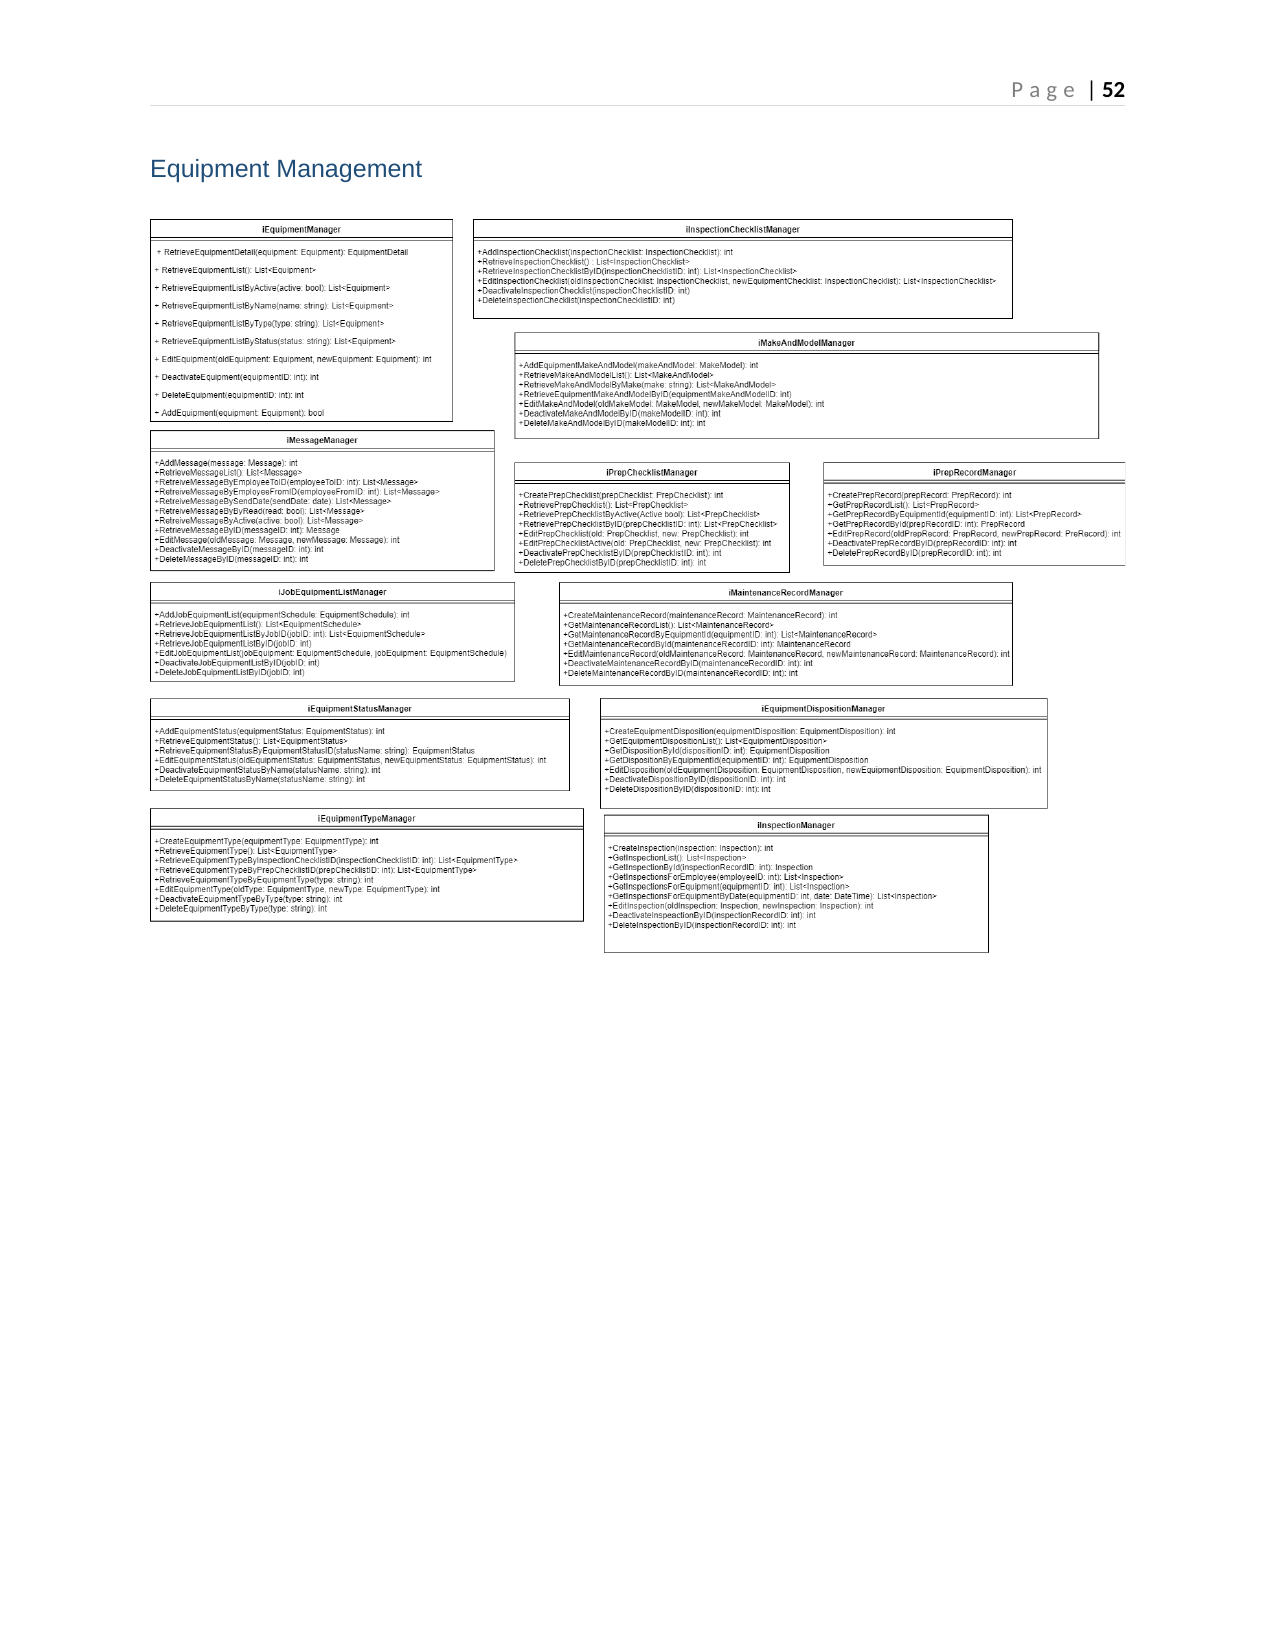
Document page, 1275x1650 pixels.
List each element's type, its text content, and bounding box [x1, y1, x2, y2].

subtitle Equipment Management [150, 154, 1125, 183]
picture [150, 219, 1125, 955]
